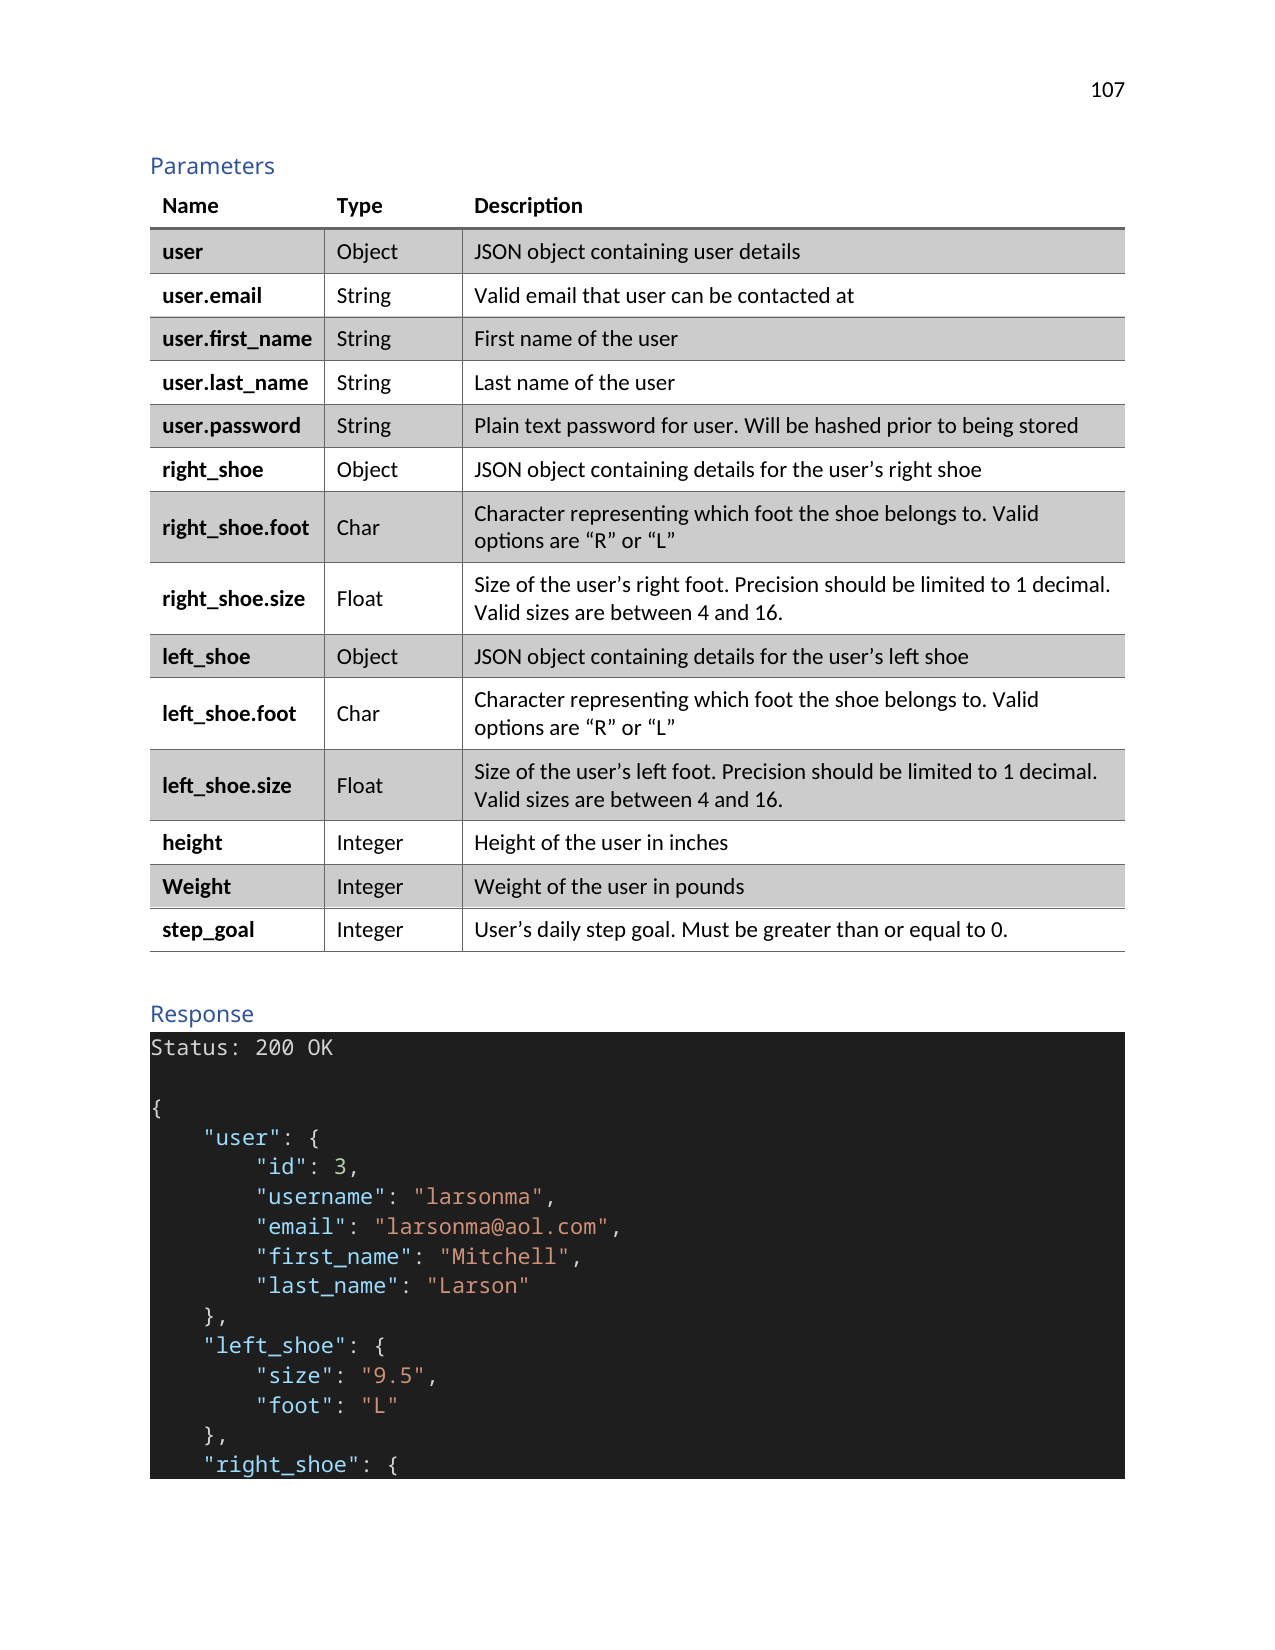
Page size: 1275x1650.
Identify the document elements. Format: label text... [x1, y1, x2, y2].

table_cell Character representing which foot the shoe belongs to. Valid options are “R” or “L” [463, 492, 1125, 562]
table_cell String [325, 361, 462, 403]
subtitle Response [150, 998, 1125, 1030]
table_cell Object [325, 635, 462, 677]
text Status: 200 OK [150, 1032, 1125, 1062]
table_cell height [150, 821, 324, 864]
table_cell User’s daily step goal. Must be greater than or equal to 0. [463, 909, 1125, 951]
text "username": "larsonma", [150, 1181, 1125, 1211]
table_cell right_shoe.foot [150, 492, 324, 562]
table_header Name [150, 184, 324, 227]
table_cell Last name of the user [463, 361, 1125, 403]
table_cell Size of the user’s right foot. Precision should be limited to 1 decimal. Valid sizes are between 4 and 16. [463, 563, 1125, 634]
table_cell right_shoe.size [150, 563, 324, 634]
table_cell String [325, 318, 462, 360]
table_cell Float [325, 750, 462, 820]
table_cell user.first_name [150, 318, 324, 360]
table_cell JSON object containing details for the user’s left shoe [463, 635, 1125, 677]
text "right_shoe": { [150, 1449, 1125, 1479]
table_cell step_goal [150, 909, 324, 951]
table_cell Integer [325, 865, 462, 907]
table_cell String [325, 274, 462, 316]
table_cell left_shoe.size [150, 750, 324, 820]
table_cell Object [325, 448, 462, 491]
text { [150, 1092, 1125, 1122]
text "first_name": "Mitchell", [150, 1241, 1125, 1271]
table_cell left_shoe [150, 635, 324, 677]
table_cell Character representing which foot the shoe belongs to. Valid options are “R” or “L” [463, 678, 1125, 749]
table_cell Weight [150, 865, 324, 907]
text "foot": "L" [150, 1390, 1125, 1419]
table_cell Plain text password for user. Will be hashed prior to being stored [463, 405, 1125, 447]
text "left_shoe": { [150, 1330, 1125, 1360]
table_cell Height of the user in inches [463, 821, 1125, 864]
table_cell user.email [150, 274, 324, 316]
table_cell Char [325, 678, 462, 749]
text "user": { [150, 1122, 1125, 1151]
table_header Type [325, 184, 462, 227]
table_cell right_shoe [150, 448, 324, 491]
table_cell JSON object containing details for the user’s right shoe [463, 448, 1125, 491]
table_cell Valid email that user can be contacted at [463, 274, 1125, 316]
table_cell Integer [325, 821, 462, 864]
table_cell Char [325, 492, 462, 562]
table_cell Object [325, 230, 462, 273]
table_cell left_shoe.foot [150, 678, 324, 749]
subtitle Parameters [150, 150, 1125, 181]
table_cell Weight of the user in pounds [463, 865, 1125, 907]
text "size": "9.5", [150, 1360, 1125, 1390]
text }, [150, 1300, 1125, 1330]
table_cell First name of the user [463, 318, 1125, 360]
table_cell Integer [325, 909, 462, 951]
table_cell user.password [150, 405, 324, 447]
table_cell Float [325, 563, 462, 634]
table_cell user [150, 230, 324, 273]
text }, [150, 1419, 1125, 1449]
table_cell String [325, 405, 462, 447]
text "last_name": "Larson" [150, 1271, 1125, 1300]
table_cell user.last_name [150, 361, 324, 403]
table_header Description [462, 184, 1125, 227]
text "id": 3, [150, 1151, 1125, 1181]
table_cell JSON object containing user details [463, 230, 1125, 273]
table_cell Size of the user’s left foot. Precision should be limited to 1 decimal. Valid sizes are between 4 and 16. [463, 750, 1125, 820]
text "email": "larsonma@aol.com", [150, 1211, 1125, 1241]
